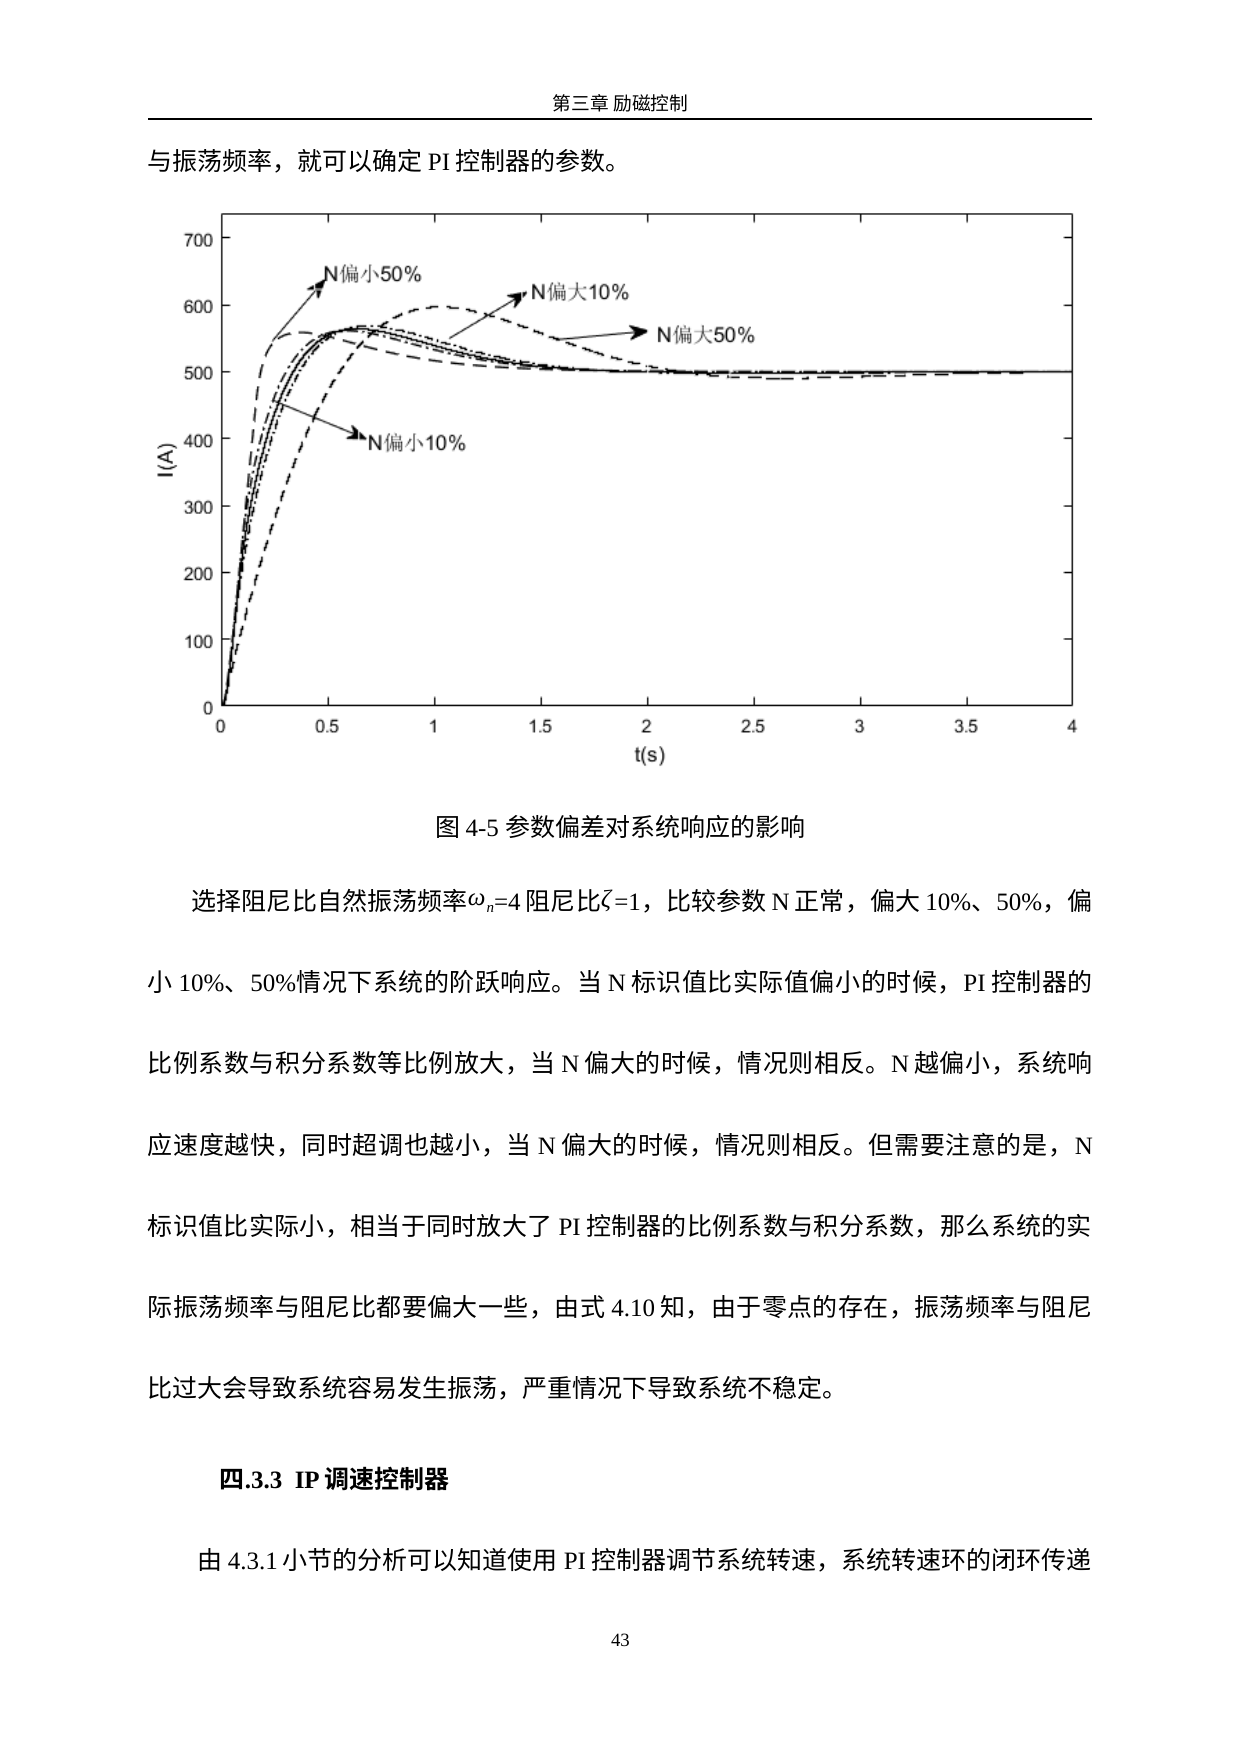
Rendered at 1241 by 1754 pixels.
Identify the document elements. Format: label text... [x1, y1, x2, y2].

text 选择阻尼比自然振荡频率=4阻尼比=1，比较参数N正常，偏大10%、50%，偏小10%、50%情况下系统的阶跃响应。当N标识值比实际值偏小的时候，PI控制器的比例系数与积分系数等比例放大，当N偏大的时候，情况则相反。N越偏小，系统响应速度越快，同时超调也越小，当N偏大的时候，情况则相反。但需要注意的是，N标识值比实际小，相当于同时放大了PI控制器的比例系数与积分系数，那么系统的实际振荡频率与阻尼比都要偏大一些，由式4.10知，由于零点的存在，振荡频率与阻尼比过大会导致系统容易发生振荡，严重情况下导致系统不稳定。 [148, 867, 1092, 1419]
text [148, 1526, 1092, 1591]
subtitle IP调速控制器 [169, 1445, 1071, 1510]
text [148, 127, 1092, 192]
text 图4-5 参数偏差对系统响应的影响 [148, 793, 1092, 858]
